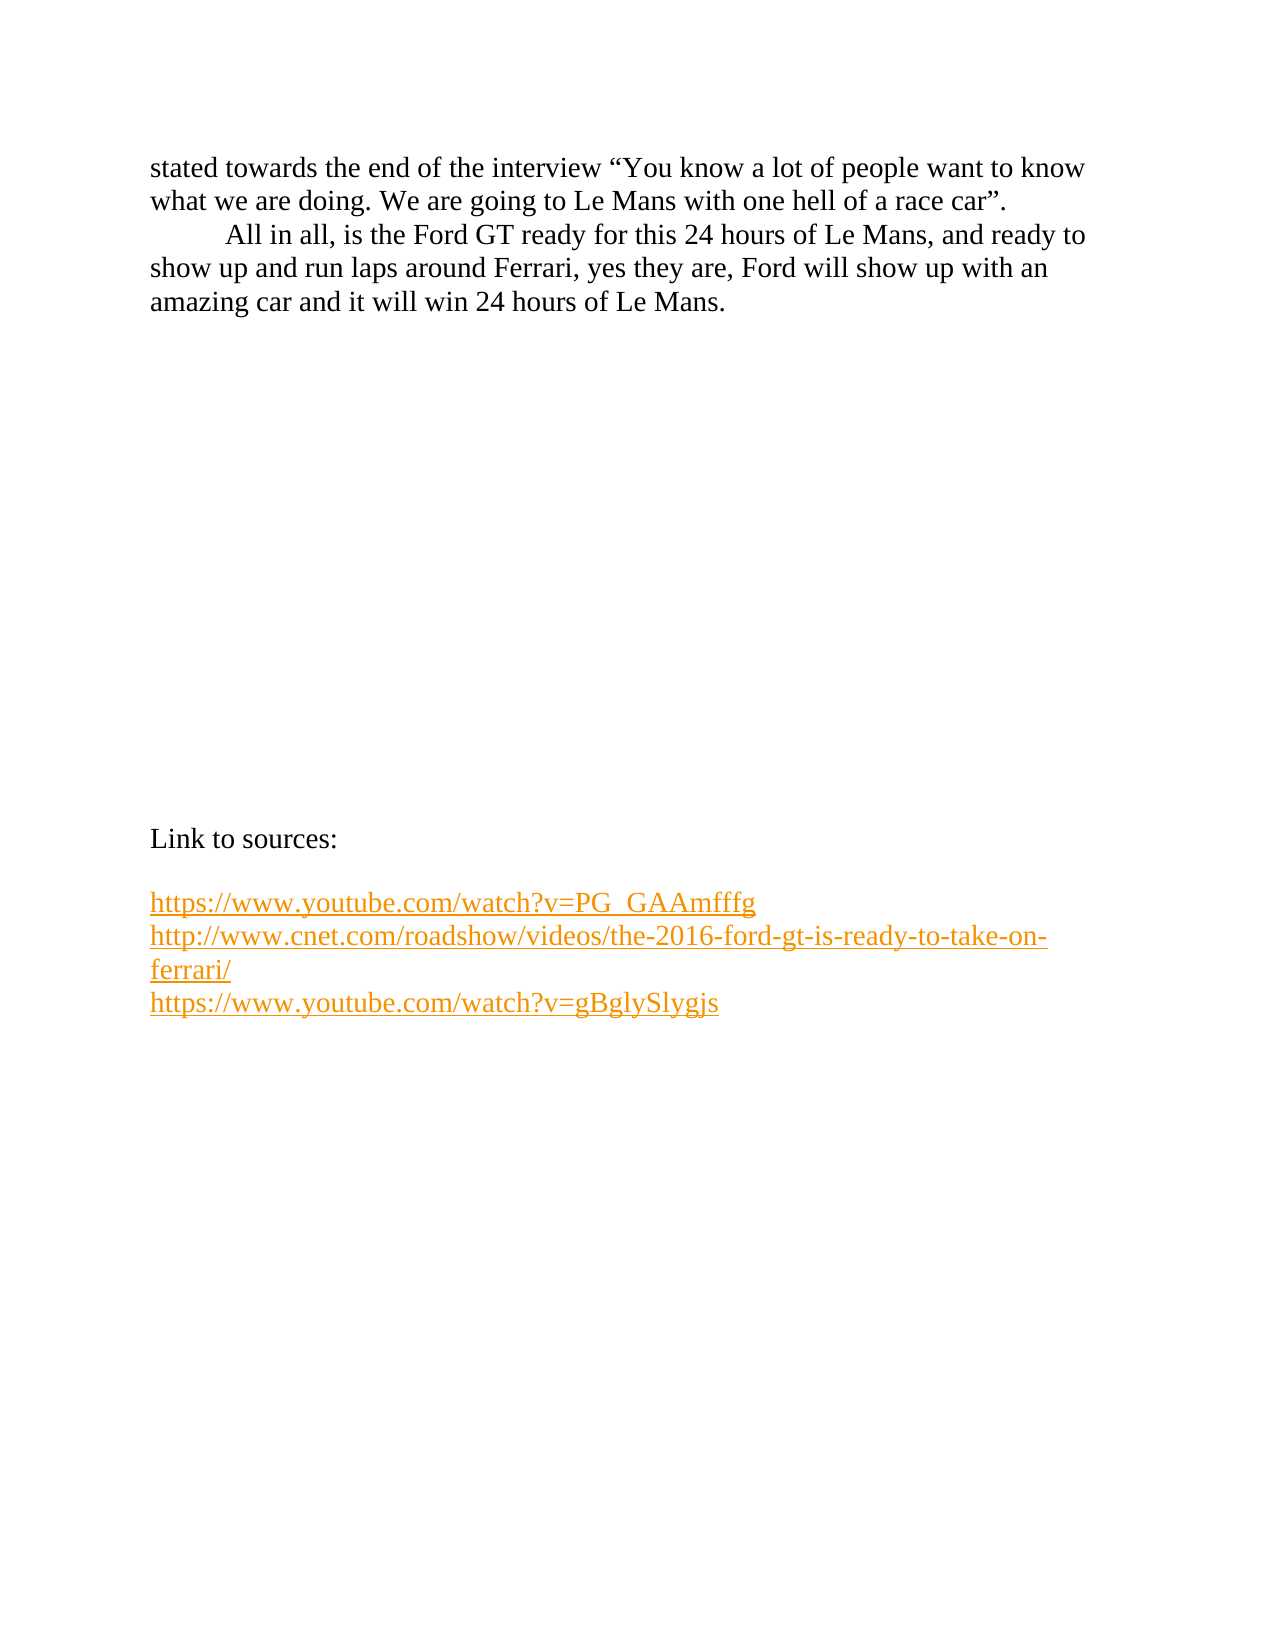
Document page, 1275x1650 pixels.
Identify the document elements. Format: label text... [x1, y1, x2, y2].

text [150, 150, 1125, 217]
text http://www.cnet.com/roadshow/videos/the-2016-ford-gt-is-ready-to-take-on-ferrari/ [150, 918, 1125, 986]
text All in all, is the Ford GT ready for this 24 hours of Le Mans, and ready to show up and run laps around Ferrari, yes they are, Ford will show up with an amazing car and it will win 24 hours of Le Mans. [150, 217, 1125, 318]
text https://www.youtube.com/watch?v=gBglySlygjs [150, 986, 1125, 1019]
text https://www.youtube.com/watch?v=PG_GAAmfffg [150, 885, 1125, 918]
text Link to sources: [150, 821, 1125, 885]
